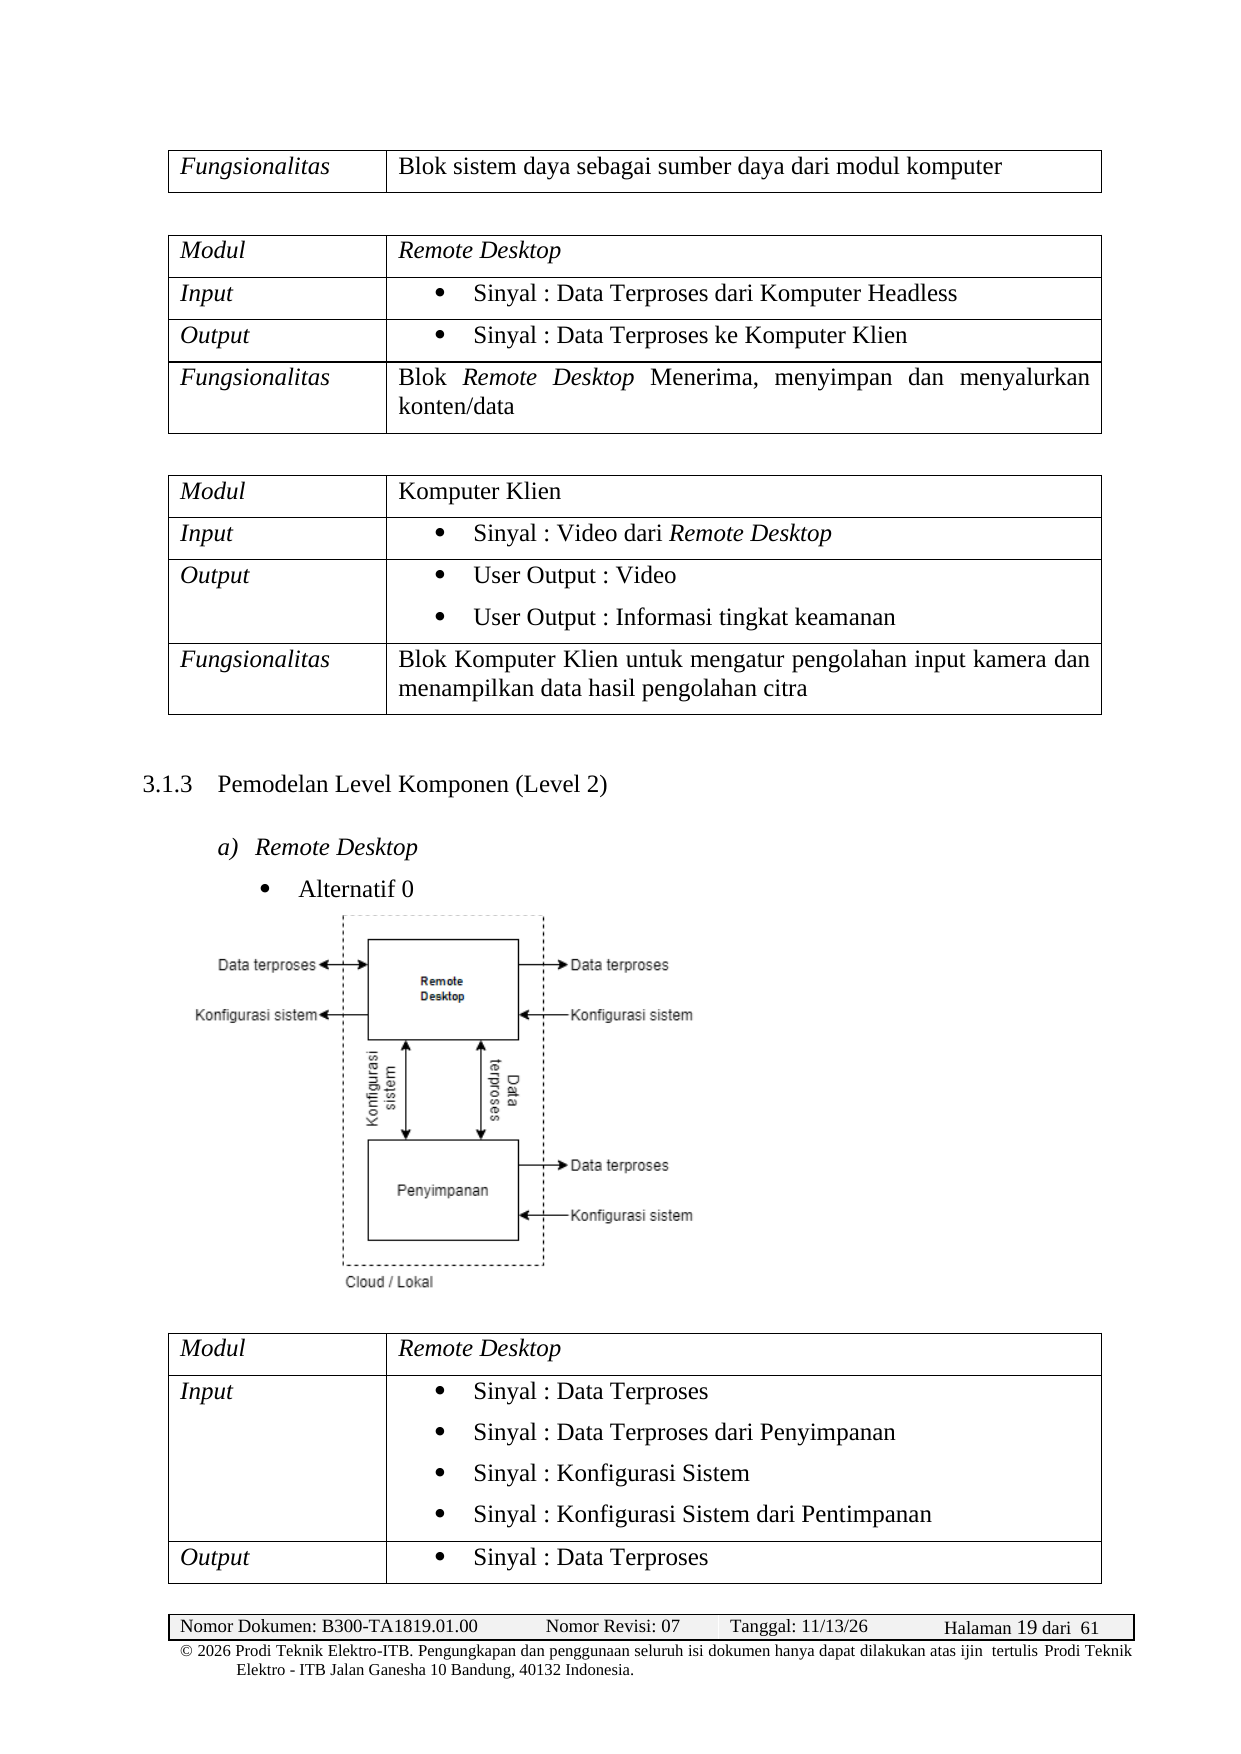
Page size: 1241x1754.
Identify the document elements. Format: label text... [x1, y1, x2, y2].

table_cell Sinyal : Video dari Remote Desktop [387, 518, 1101, 559]
table_cell Input [169, 1376, 386, 1541]
table_header Modul [169, 1334, 386, 1375]
table_cell Fungsionalitas [169, 151, 386, 192]
list Remote Desktop [217, 832, 1090, 861]
table_cell Output [169, 560, 386, 643]
table_header Modul [169, 236, 386, 277]
table_cell User Output : Video User Output : Informasi tingkat keamanan [387, 560, 1101, 643]
table_cell Blok Komputer Klien untuk mengatur pengolahan input kamera dan menampilkan data hasil pengolahan citra [387, 644, 1101, 714]
table_cell Fungsionalitas [169, 363, 386, 432]
subtitle Pemodelan Level Komponen (Level 2) [142, 769, 1090, 797]
table_header Remote Desktop [387, 1334, 1101, 1375]
table_header Komputer Klien [387, 476, 1101, 517]
picture [180, 915, 712, 1320]
table_header Remote Desktop [387, 236, 1101, 277]
table_cell Fungsionalitas [169, 644, 386, 714]
table_cell Sinyal : Data Terproses ke Komputer Klien [387, 320, 1101, 361]
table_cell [387, 1542, 1101, 1583]
table_cell Sinyal : Data Terproses Sinyal : Data Terproses dari Penyimpanan Sinyal : Konfigurasi Sistem Sinyal : Konfigurasi Sistem dari Pentimpanan [387, 1376, 1101, 1541]
list Alternatif 0 [261, 874, 1090, 902]
table_cell Blok sistem daya sebagai sumber daya dari modul komputer [387, 151, 1101, 192]
table_header Modul [169, 476, 386, 517]
table_cell Output [169, 1542, 386, 1583]
table_cell Input [169, 278, 386, 319]
table_cell Blok Remote Desktop Menerima, menyimpan dan menyalurkan konten/data [387, 363, 1101, 432]
table_cell Sinyal : Data Terproses dari Komputer Headless [387, 278, 1101, 319]
table_cell Output [169, 320, 386, 361]
table_cell Input [169, 518, 386, 559]
